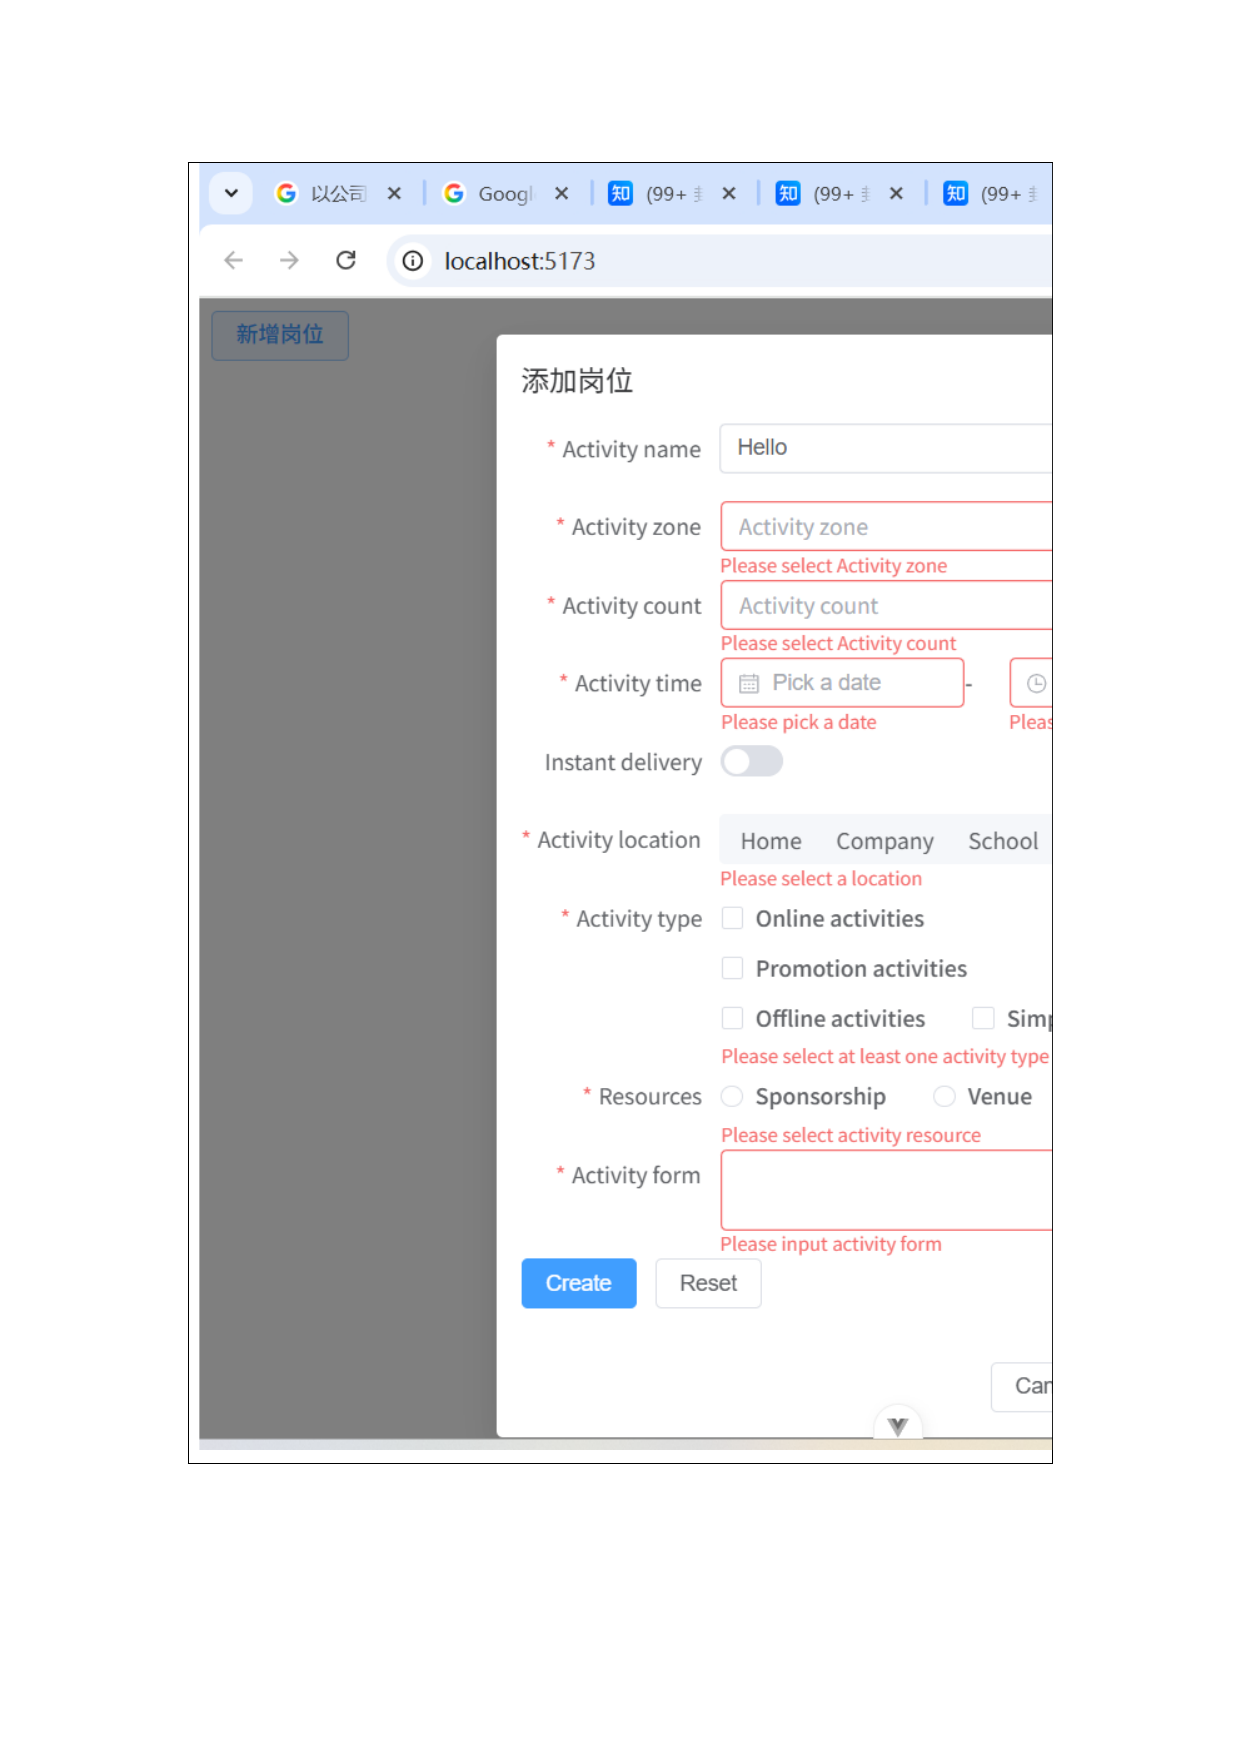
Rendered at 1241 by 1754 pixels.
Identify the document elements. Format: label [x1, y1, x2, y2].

picture [199, 163, 1053, 1450]
table_header [189, 163, 1052, 1463]
